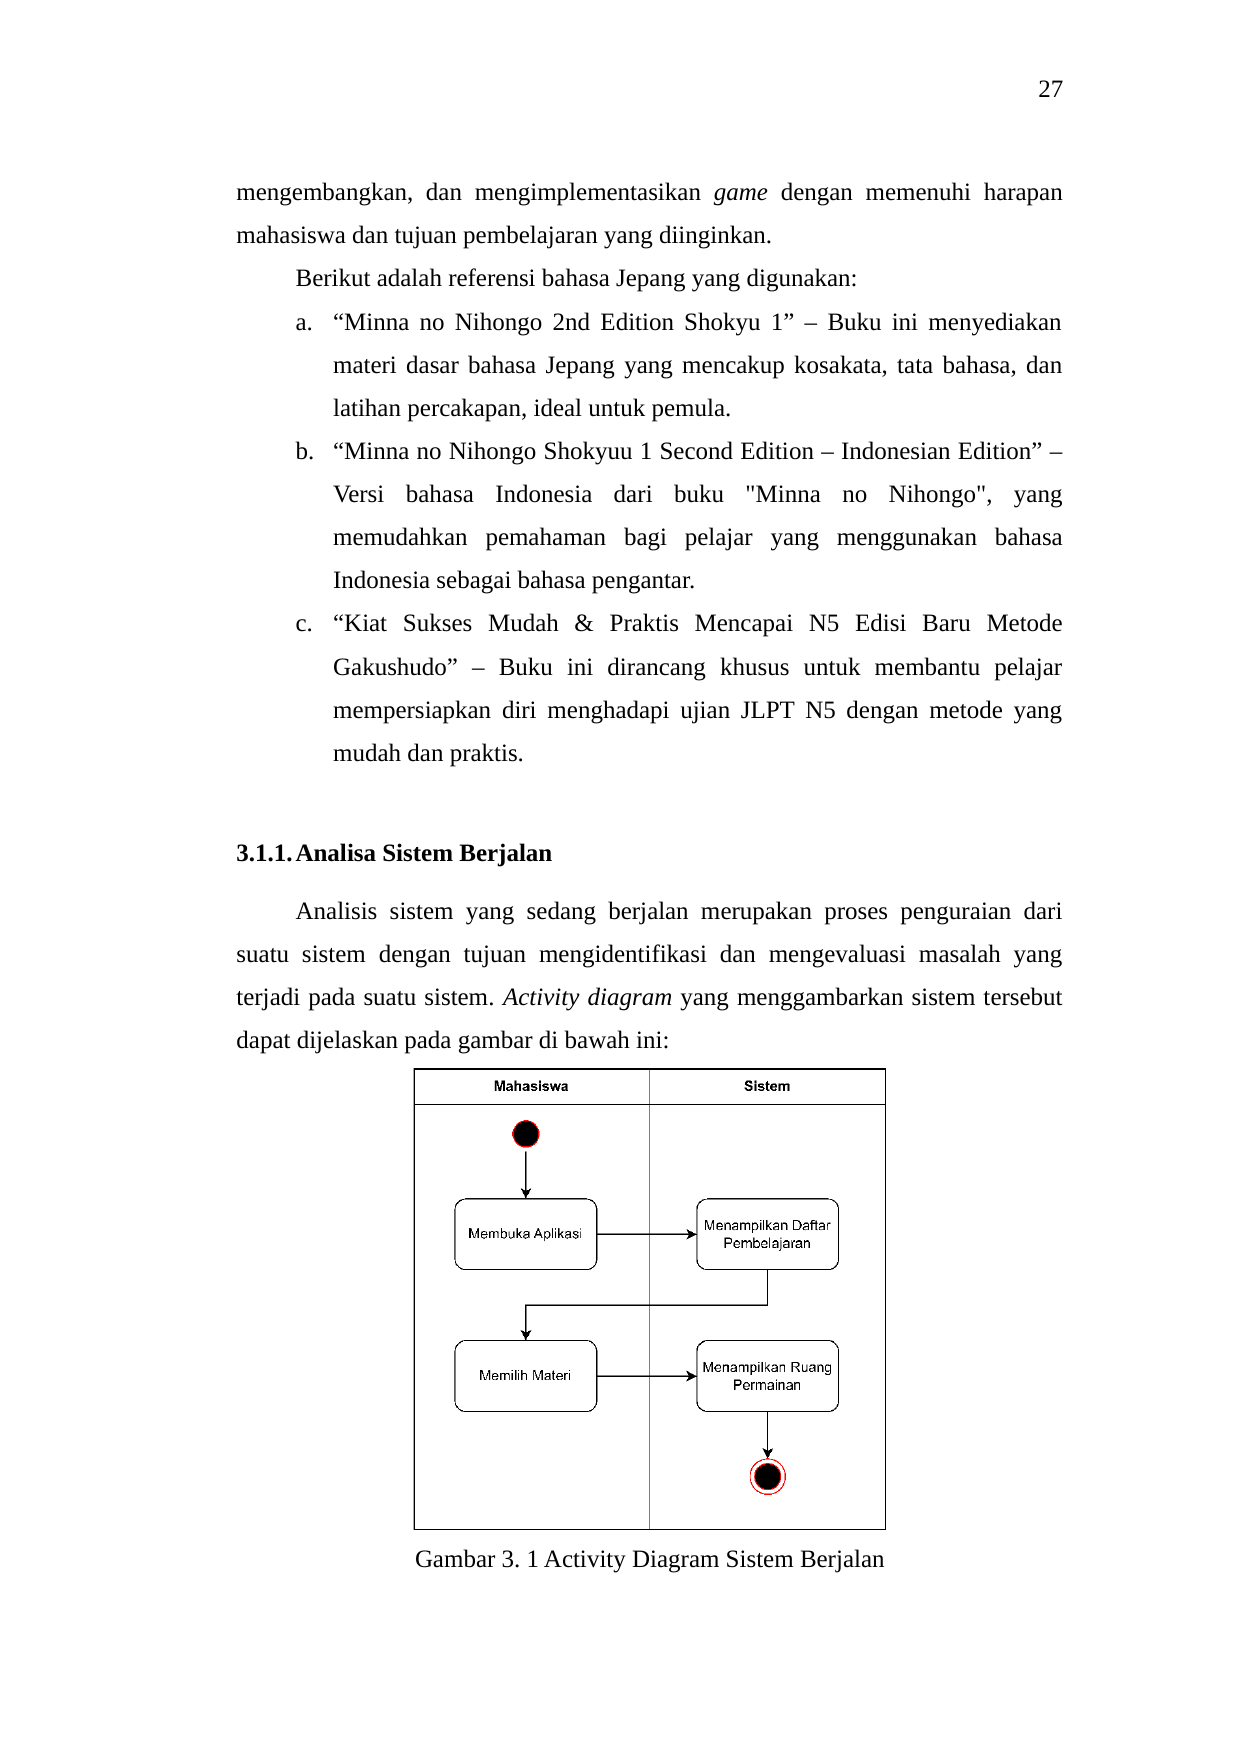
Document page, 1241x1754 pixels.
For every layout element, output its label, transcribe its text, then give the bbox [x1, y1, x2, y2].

subtitle Analisa Sistem Berjalan [236, 838, 1063, 867]
list “Minna no Nihongo 2nd Edition Shokyu 1” – Buku ini menyediakan materi dasar bahasa Jepang yang mencakup kosakata, tata bahasa, dan latihan percakapan, ideal untuk pemula. [295, 307, 1063, 422]
text Analisis sistem yang sedang berjalan merupakan proses penguraian dari suatu sistem dengan tujuan mengidentifikasi dan mengevaluasi masalah yang terjadi pada suatu sistem. Activity diagram yang menggambarkan sistem tersebut dapat dijelaskan pada gambar di bawah ini: [236, 896, 1063, 1054]
list “Minna no Nihongo Shokyuu 1 Second Edition – Indonesian Edition” –Versi bahasa Indonesia dari buku "Minna no Nihongo", yang memudahkan pemahaman bagi pelajar yang menggunakan bahasa Indonesia sebagai bahasa pengantar. [295, 436, 1063, 594]
text Gambar 3. 1 Activity Diagram Sistem Berjalan [236, 1544, 1063, 1573]
list “Kiat Sukses Mudah & Praktis Mencapai N5 Edisi Baru Metode Gakushudo” – Buku ini dirancang khusus untuk membantu pelajar mempersiapkan diri menghadapi ujian JLPT N5 dengan metode yang mudah dan praktis. [295, 608, 1063, 767]
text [236, 177, 1063, 249]
picture [413, 1068, 886, 1530]
text Berikut adalah referensi bahasa Jepang yang digunakan: [236, 263, 1063, 292]
